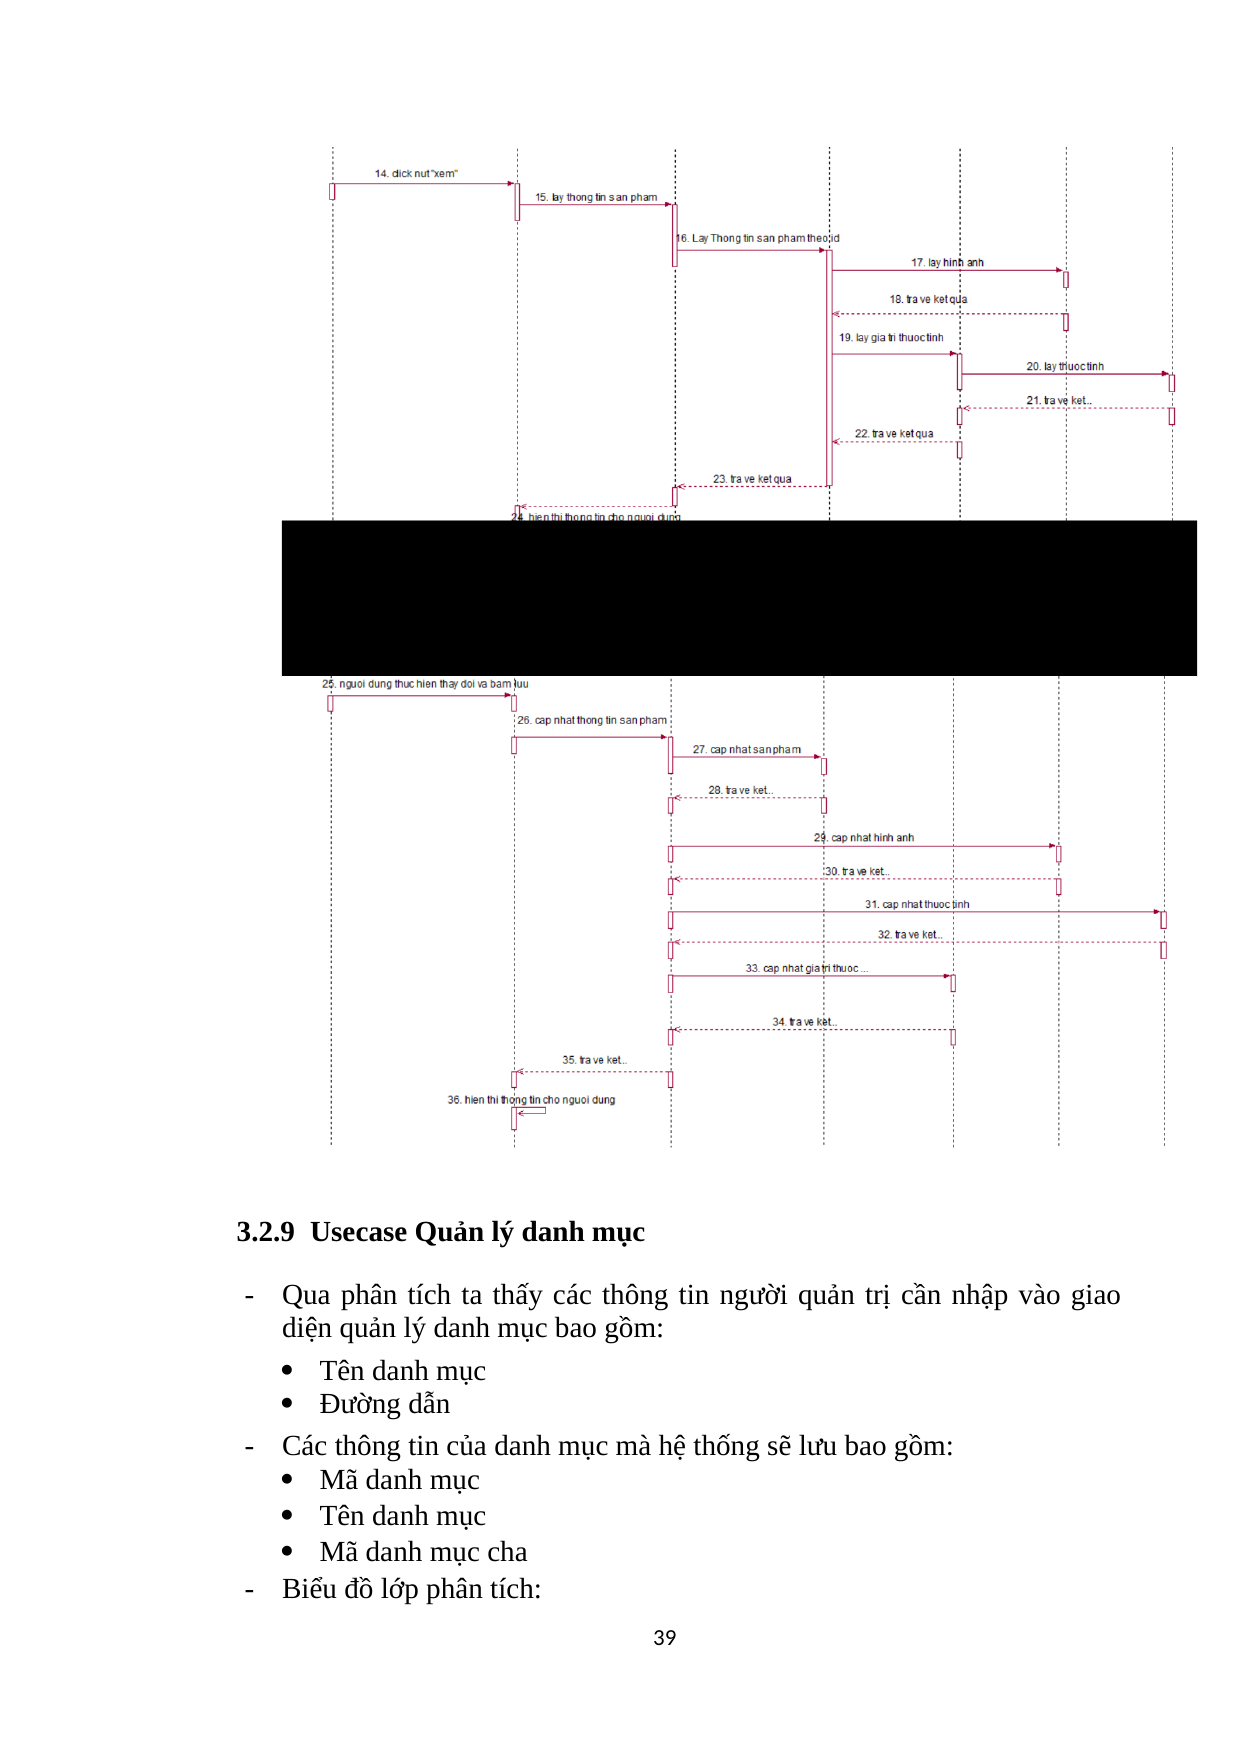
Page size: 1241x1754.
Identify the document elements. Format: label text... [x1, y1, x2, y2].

list Qua phân tích ta thấy các thông tin người quản trị cần nhập vào giao diện quản lý danh mục bao gồm: [244, 1277, 1122, 1344]
list Các thông tin của danh mục mà hệ thống sẽ lưu bao gồm: [244, 1428, 1122, 1462]
list Tên danh mục [282, 1353, 1122, 1386]
list Biểu đồ lớp phân tích: [244, 1571, 1122, 1604]
picture [281, 147, 1198, 1196]
list Usecase Quản lý danh mục [236, 1214, 1122, 1248]
list Mã danh mục [282, 1462, 1122, 1496]
list Tên danh mục [282, 1498, 1122, 1532]
list Đường dẫn [282, 1386, 1122, 1420]
list Mã danh mục cha [282, 1534, 1122, 1568]
